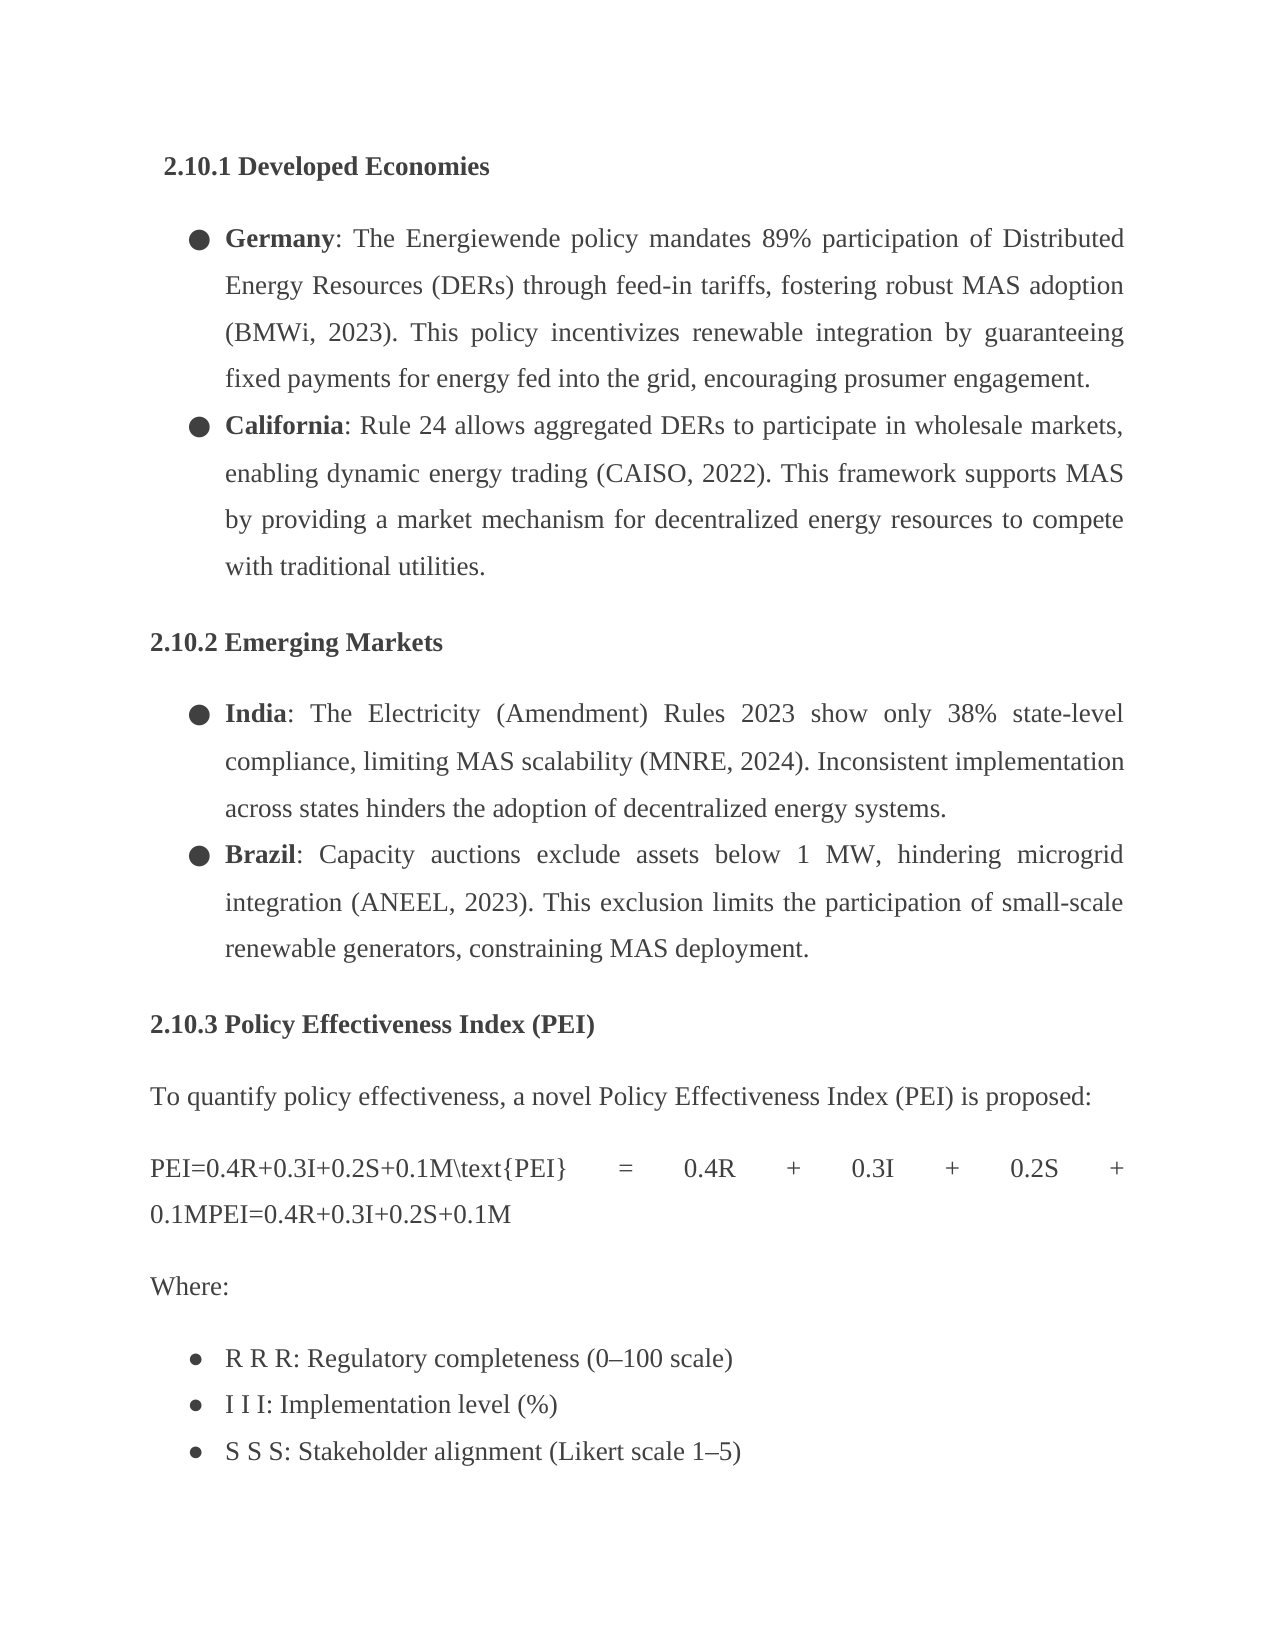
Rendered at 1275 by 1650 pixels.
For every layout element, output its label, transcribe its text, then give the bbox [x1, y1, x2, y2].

subtitle 2.10.3 Policy Effectiveness Index (PEI) [150, 1008, 1125, 1039]
list India: The Electricity (Amendment) Rules 2023 show only 38% state-level compliance, limiting MAS scalability (MNRE, 2024). Inconsistent implementation across states hinders the adoption of decentralized energy systems. [187, 697, 1125, 823]
list Germany: The Energiewende policy mandates 89% participation of Distributed Energy Resources (DERs) through feed-in tariffs, fostering robust MAS adoption (BMWi, 2023). This policy incentivizes renewable integration by guaranteeing fixed payments for energy fed into the grid, encouraging prosumer engagement. [187, 222, 1125, 394]
list California: Rule 24 allows aggregated DERs to participate in wholesale markets, enabling dynamic energy trading (CAISO, 2022). This framework supports MAS by providing a market mechanism for decentralized energy resources to compete with traditional utilities. [187, 409, 1125, 581]
list I I I: Implementation level (%) [187, 1388, 1125, 1419]
list Brazil: Capacity auctions exclude assets below 1 MW, hindering microgrid integration (ANEEL, 2023). This exclusion limits the participation of small-scale renewable generators, constraining MAS deployment. [187, 838, 1125, 964]
list S S S: Stakeholder alignment (Likert scale 1–5) [187, 1435, 1125, 1466]
text PEI=0.4R+0.3I+0.2S+0.1M\text{PEI} = 0.4R + 0.3I + 0.2S + 0.1MPEI=0.4R+0.3I+0.2S+0.1M [150, 1152, 1125, 1229]
text To quantify policy effectiveness, a novel Policy Effectiveness Index (PEI) is proposed: [150, 1080, 1125, 1111]
text Where: [150, 1270, 1125, 1301]
subtitle 2.10.2 Emerging Markets [150, 626, 1125, 657]
subtitle 2.10.1 Developed Economies [150, 150, 1125, 181]
list R R R: Regulatory completeness (0–100 scale) [187, 1342, 1125, 1373]
